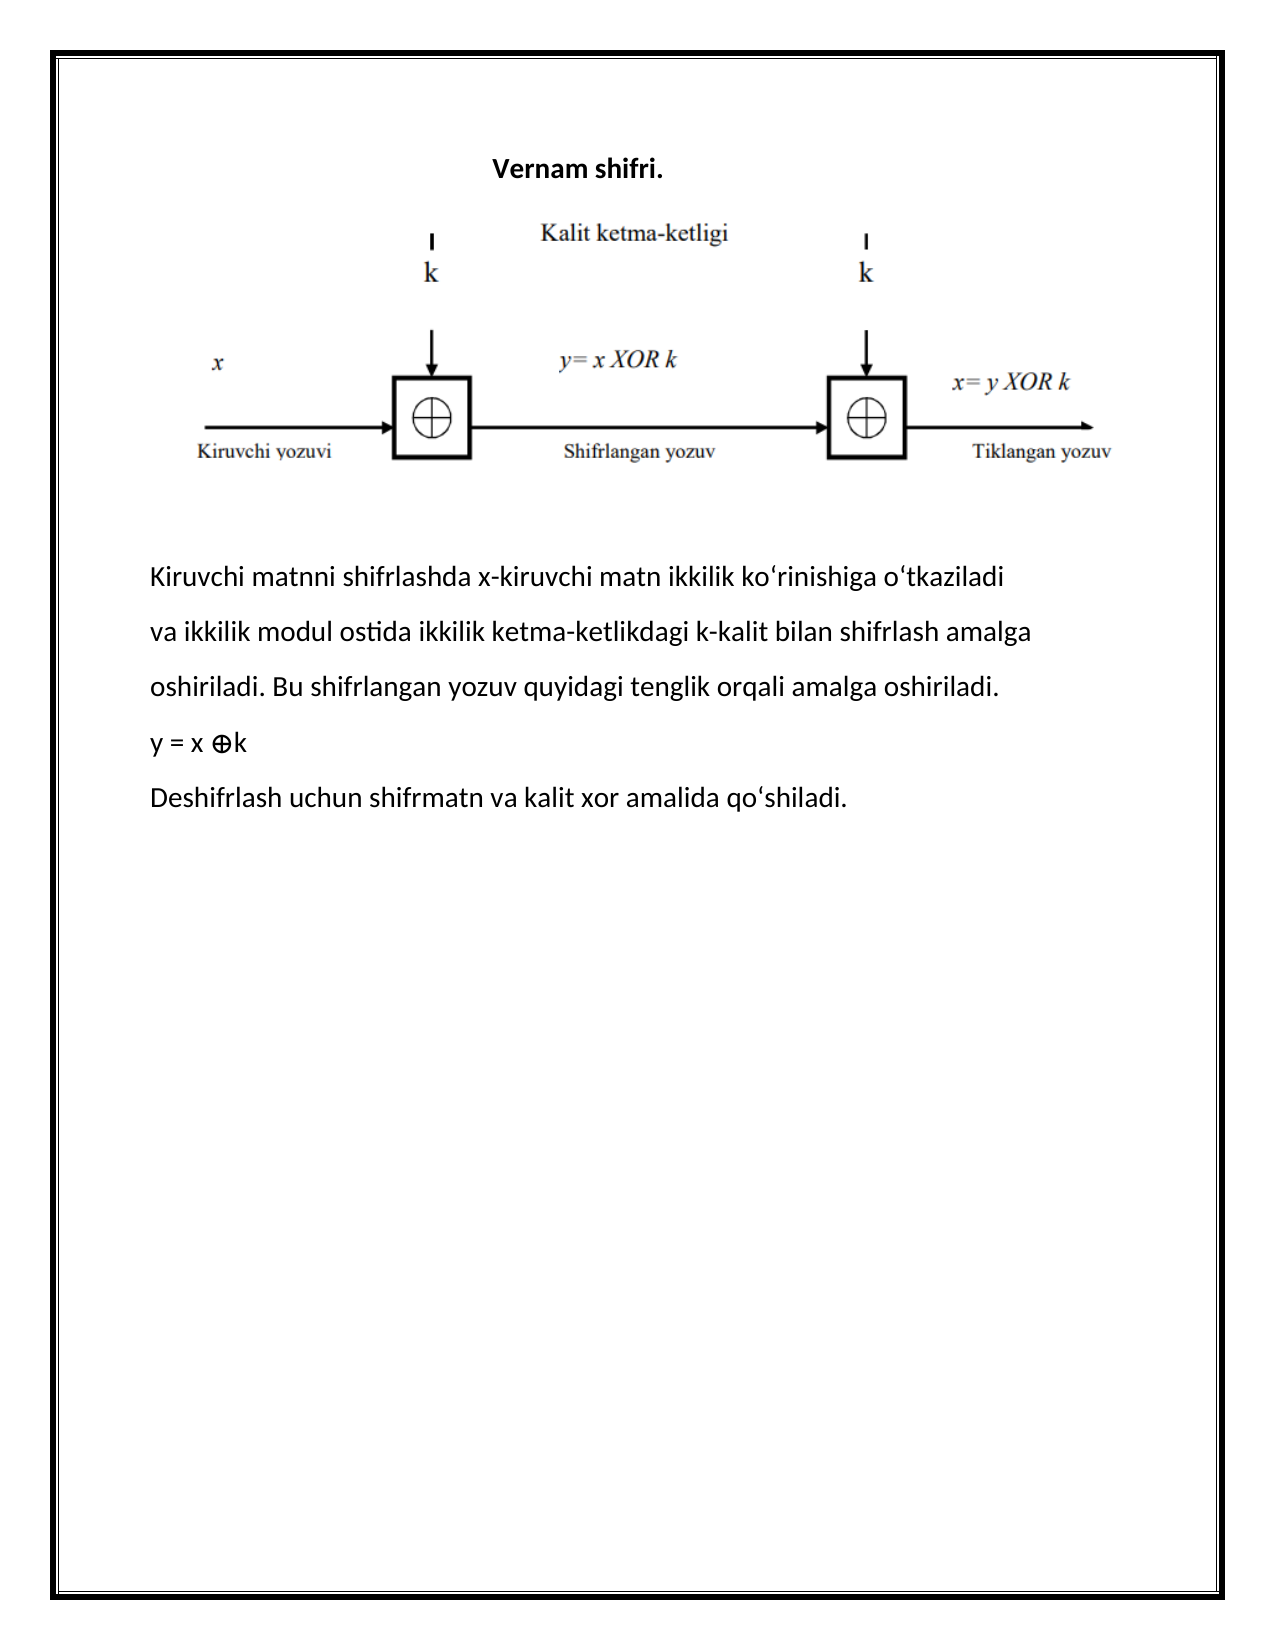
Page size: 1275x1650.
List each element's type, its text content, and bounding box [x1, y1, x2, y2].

text y = x ⊕k [150, 723, 1125, 759]
text Deshifrlash uchun shifrmatn va kalit xor amalida qo‘shiladi. [150, 779, 1125, 814]
text Kiruvchi matnni shifrlashda x-kiruvchi matn ikkilik ko‘rinishiga o‘tkaziladi [150, 558, 1125, 593]
text Vernam shifri. [150, 150, 1125, 186]
text va ikkilik modul ostida ikkilik ketma-ketlikdagi k-kalit bilan shifrlash amalga [150, 613, 1125, 648]
picture [150, 205, 1125, 484]
text oshiriladi. Bu shifrlangan yozuv quyidagi tenglik orqali amalga oshiriladi. [150, 668, 1125, 704]
